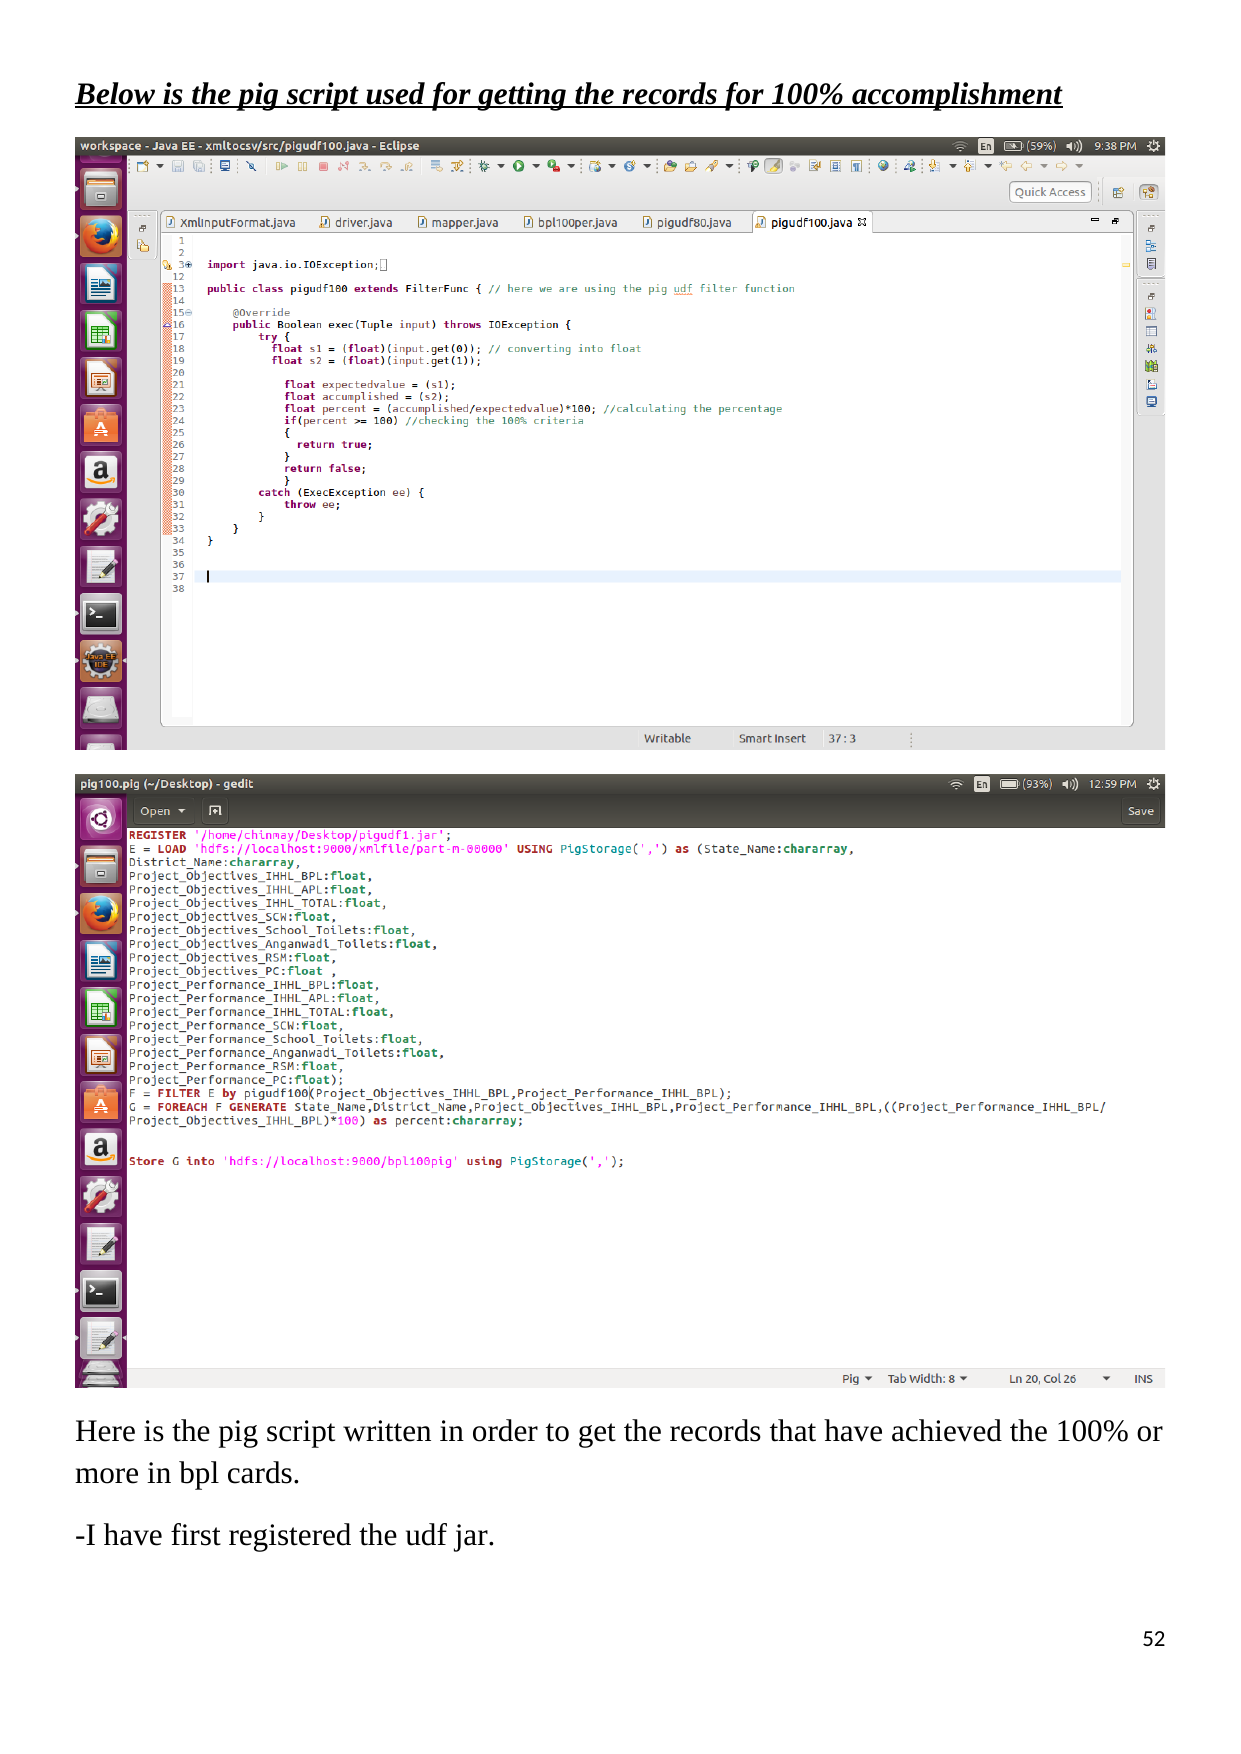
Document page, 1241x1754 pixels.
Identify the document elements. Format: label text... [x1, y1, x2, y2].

text -I have first registered the udf jar. [75, 1516, 1165, 1552]
picture [75, 137, 1166, 750]
text Here is the pig script written in order to get the records that have achieved the 100% or more in bpl cards. [75, 1413, 1165, 1490]
picture [75, 774, 1166, 1388]
text Below is the pig script used for getting the records for 100% accomplishment [75, 75, 1165, 111]
